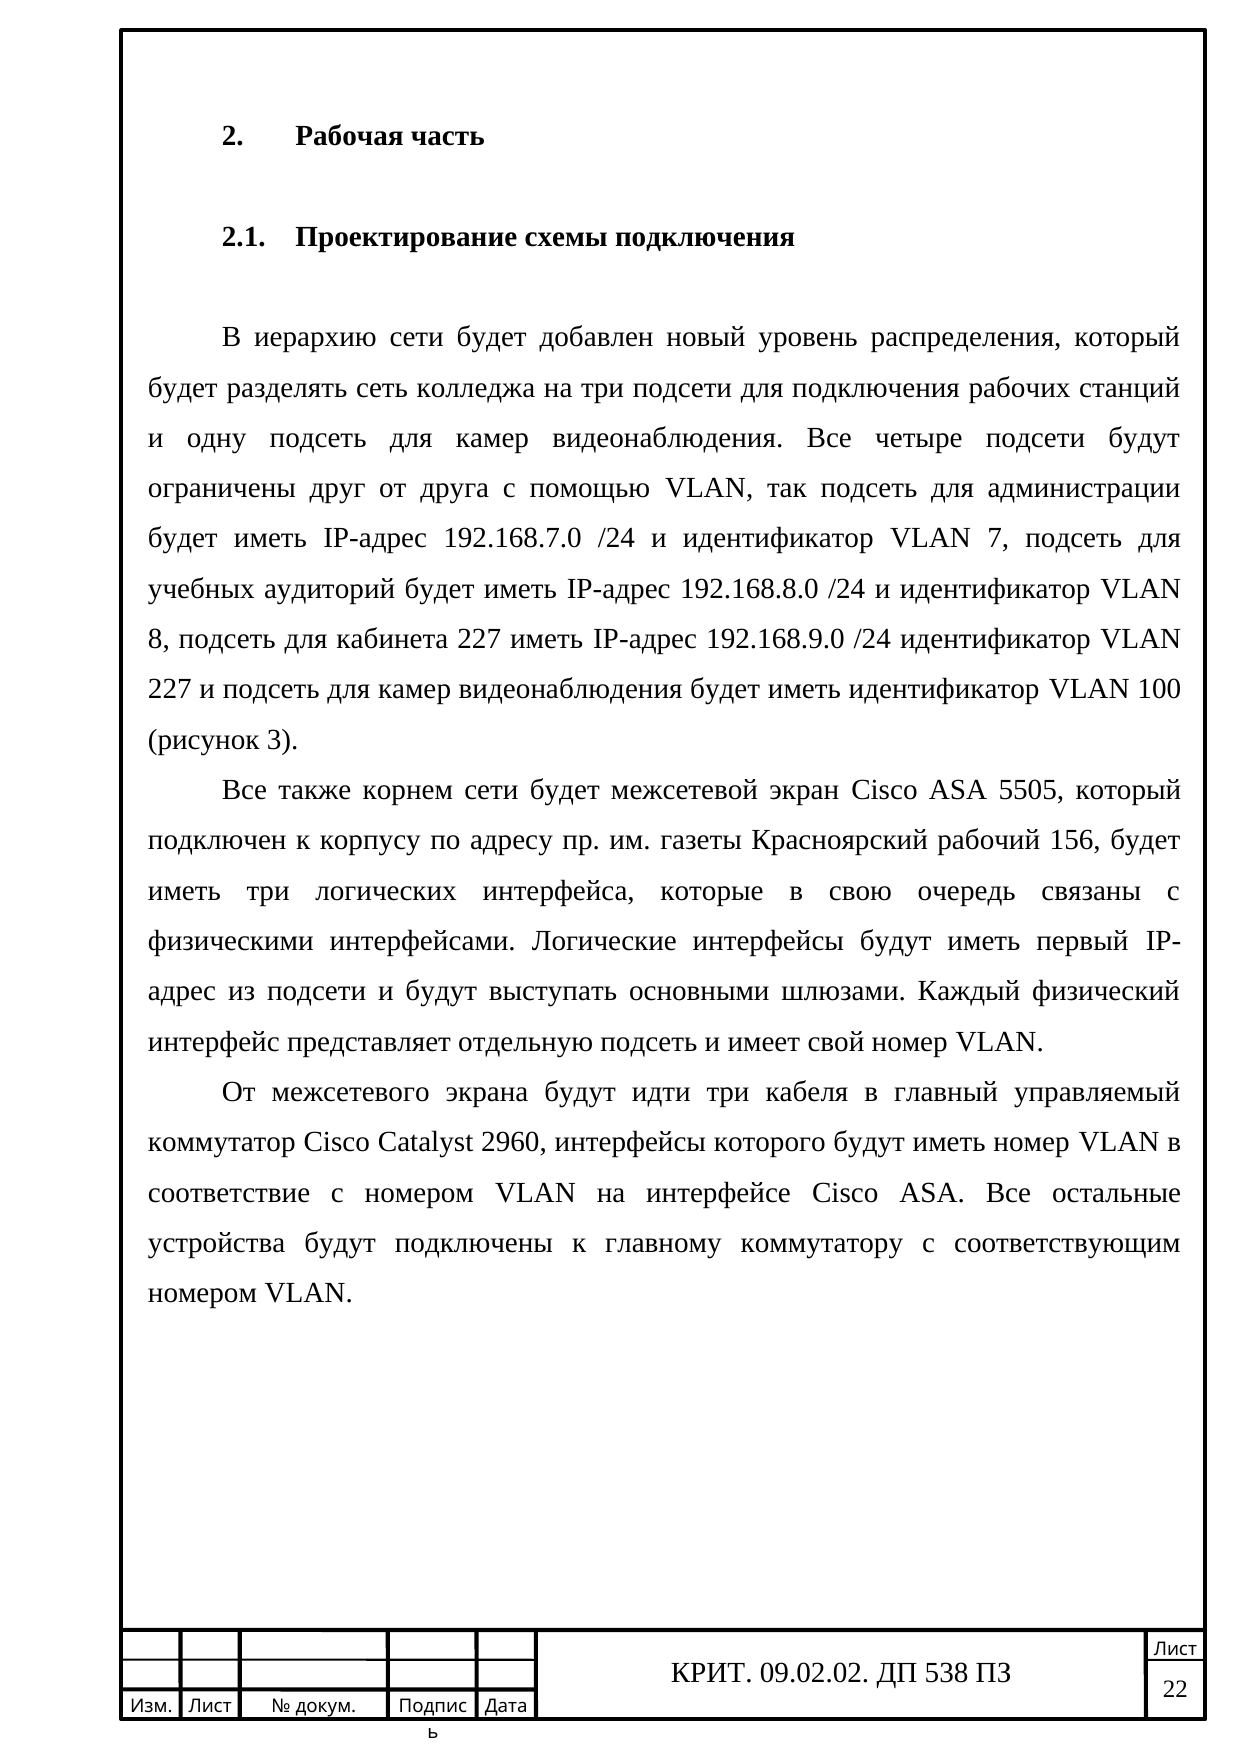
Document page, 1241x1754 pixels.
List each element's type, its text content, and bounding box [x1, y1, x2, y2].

text От межсетевого экрана будут идти три кабеля в главный управляемый коммутатор Cisco Catalyst 2960, интерфейсы которого будут иметь номер VLAN в соответствие с номером VLAN на интерфейсе Cisco ASA. Все остальные устройства будут подключены к главному коммутатору с соответствующим номером VLAN. [148, 1074, 1181, 1309]
text В иерархию сети будет добавлен новый уровень распределения, который будет разделять сеть колледжа на три подсети для подключения рабочих станций и одну подсеть для камер видеонаблюдения. Все четыре подсети будут ограничены друг от друга с помощью VLAN, так подсеть для администрации будет иметь IP-адрес 192.168.7.0 /24 и идентификатор VLAN 7, подсеть для учебных аудиторий будет иметь IP-адрес 192.168.8.0 /24 и идентификатор VLAN 8, подсеть для кабинета 227 иметь IP-адрес 192.168.9.0 /24 идентификатор VLAN 227 и подсеть для камер видеонаблюдения будет иметь идентификатор VLAN 100 (рисунок 3). [148, 319, 1181, 755]
list Проектирование схемы подключения [148, 219, 1181, 252]
list Рабочая часть [148, 118, 1181, 152]
text Все также корнем сети будет межсетевой экран Cisco ASA 5505, который подключен к корпусу по адресу пр. им. газеты Красноярский рабочий 156, будет иметь три логических интерфейса, которые в свою очередь связаны с физическими интерфейсами. Логические интерфейсы будут иметь первый IP-адрес из подсети и будут выступать основными шлюзами. Каждый физический интерфейс представляет отдельную подсеть и имеет свой номер VLAN. [148, 772, 1181, 1057]
